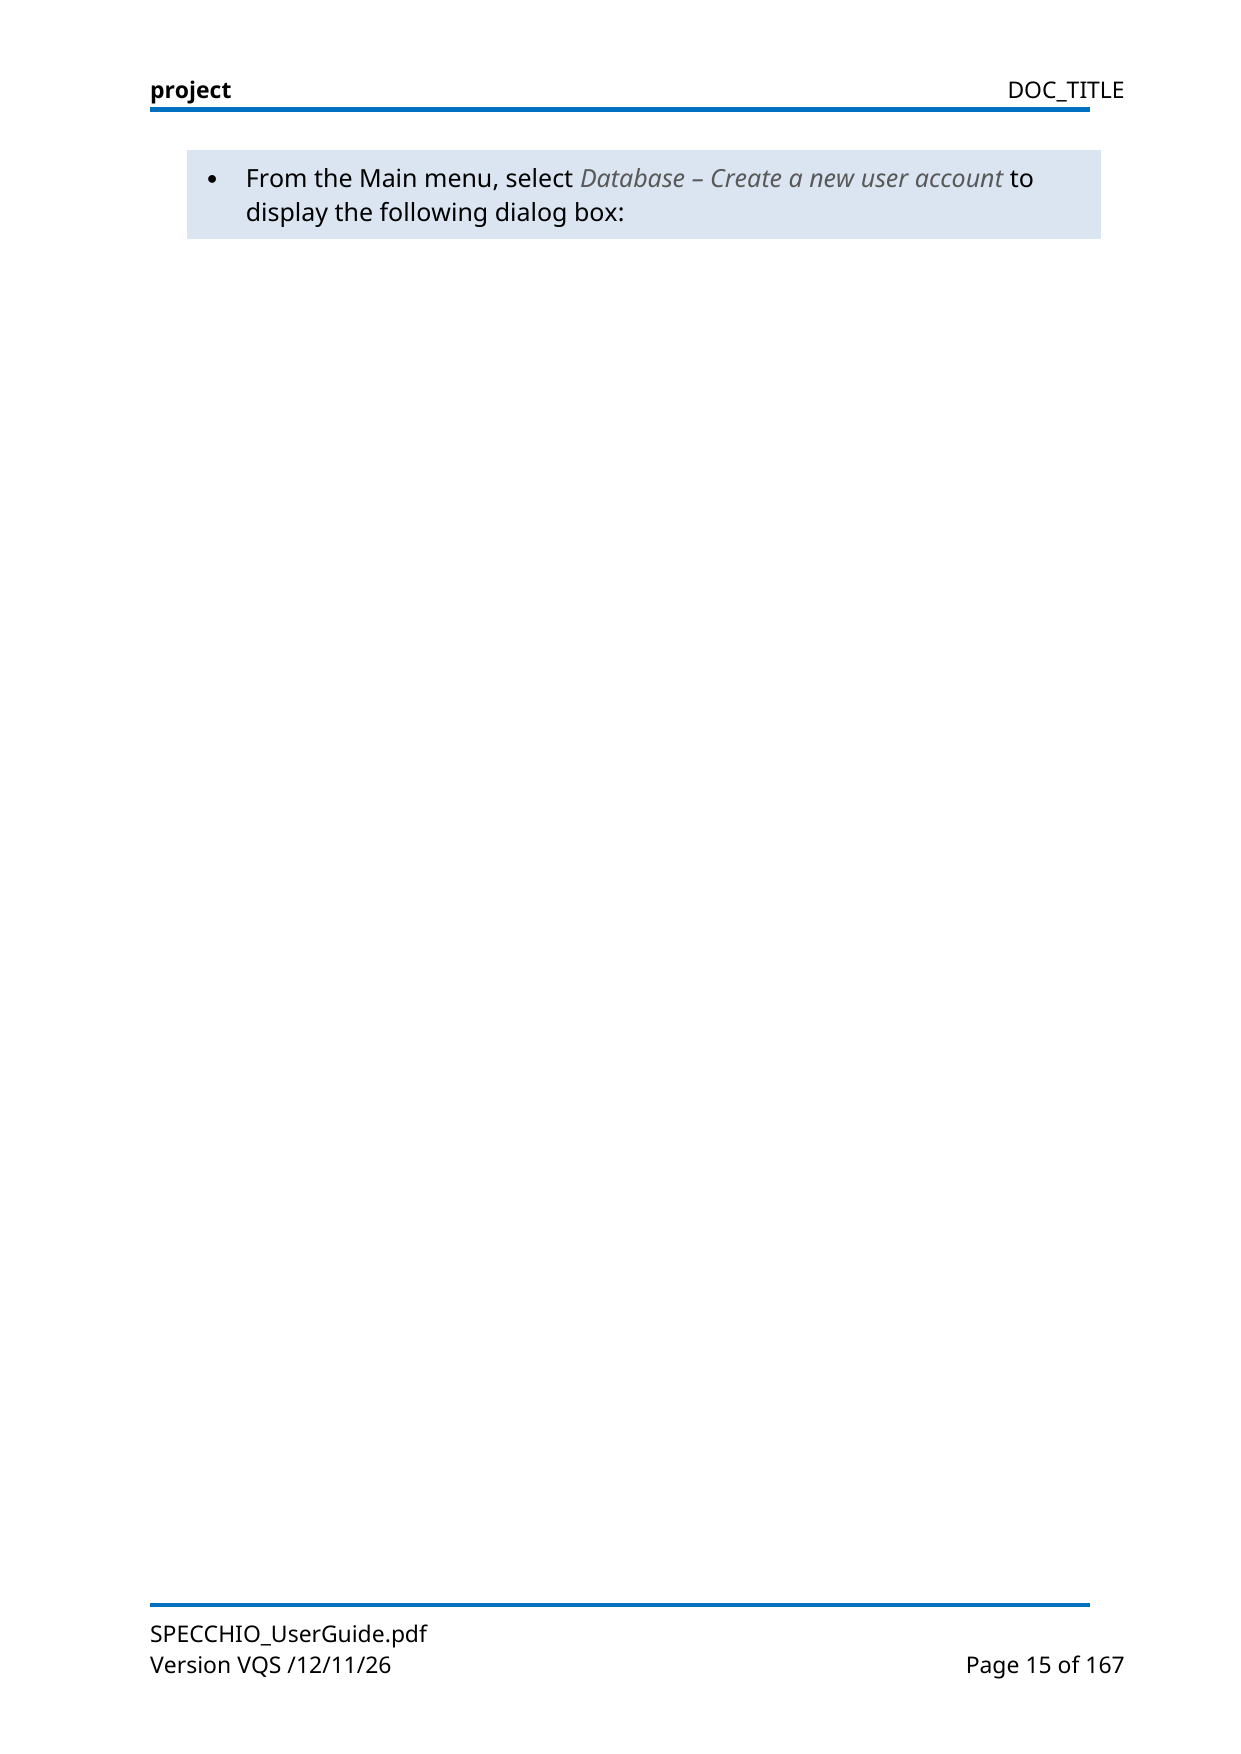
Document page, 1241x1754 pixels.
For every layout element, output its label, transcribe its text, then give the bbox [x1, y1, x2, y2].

table_header From the Main menu, select Database – Create a new user account to display the following dialog box: [187, 150, 1101, 239]
